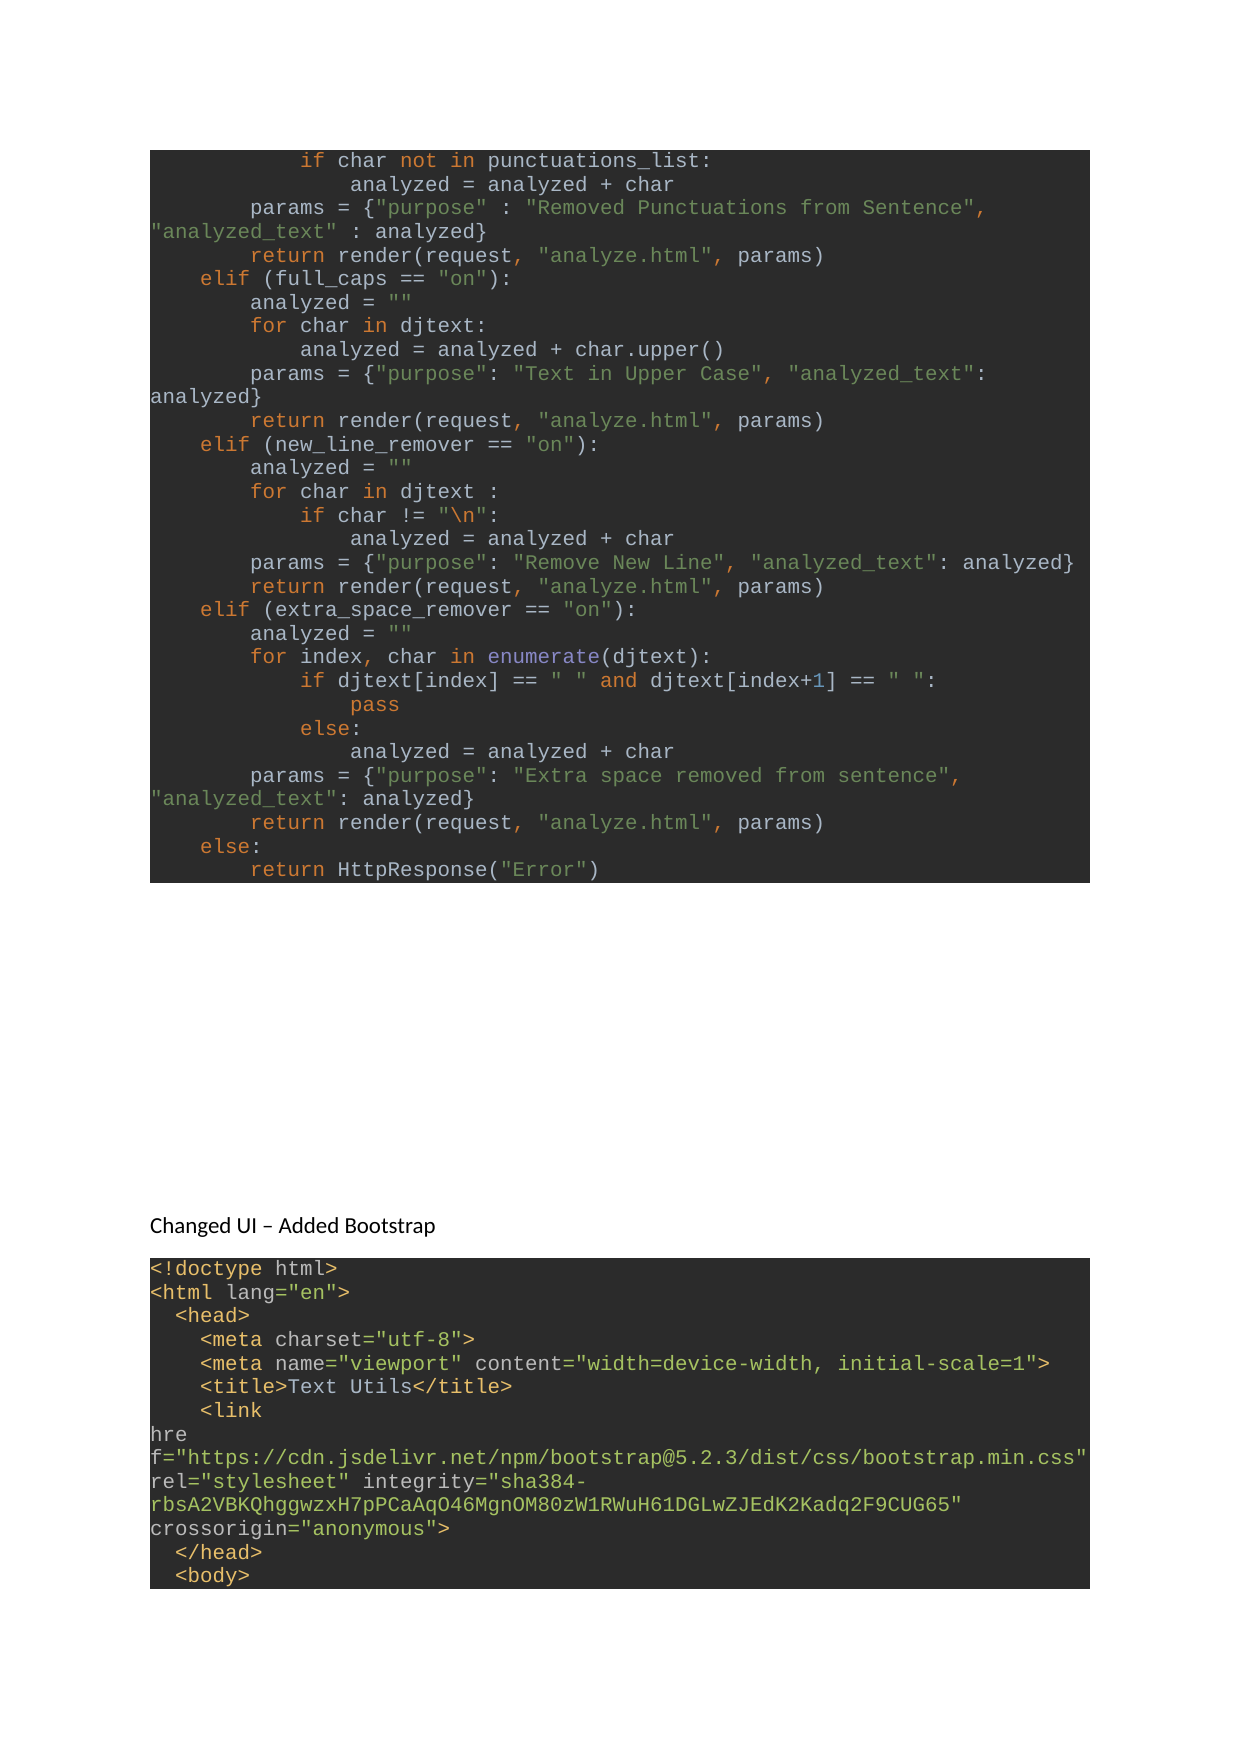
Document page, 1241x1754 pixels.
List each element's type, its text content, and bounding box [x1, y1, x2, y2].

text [150, 1258, 1090, 1589]
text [150, 150, 1090, 883]
text Changed UI – Added Bootstrap [150, 1211, 1090, 1239]
